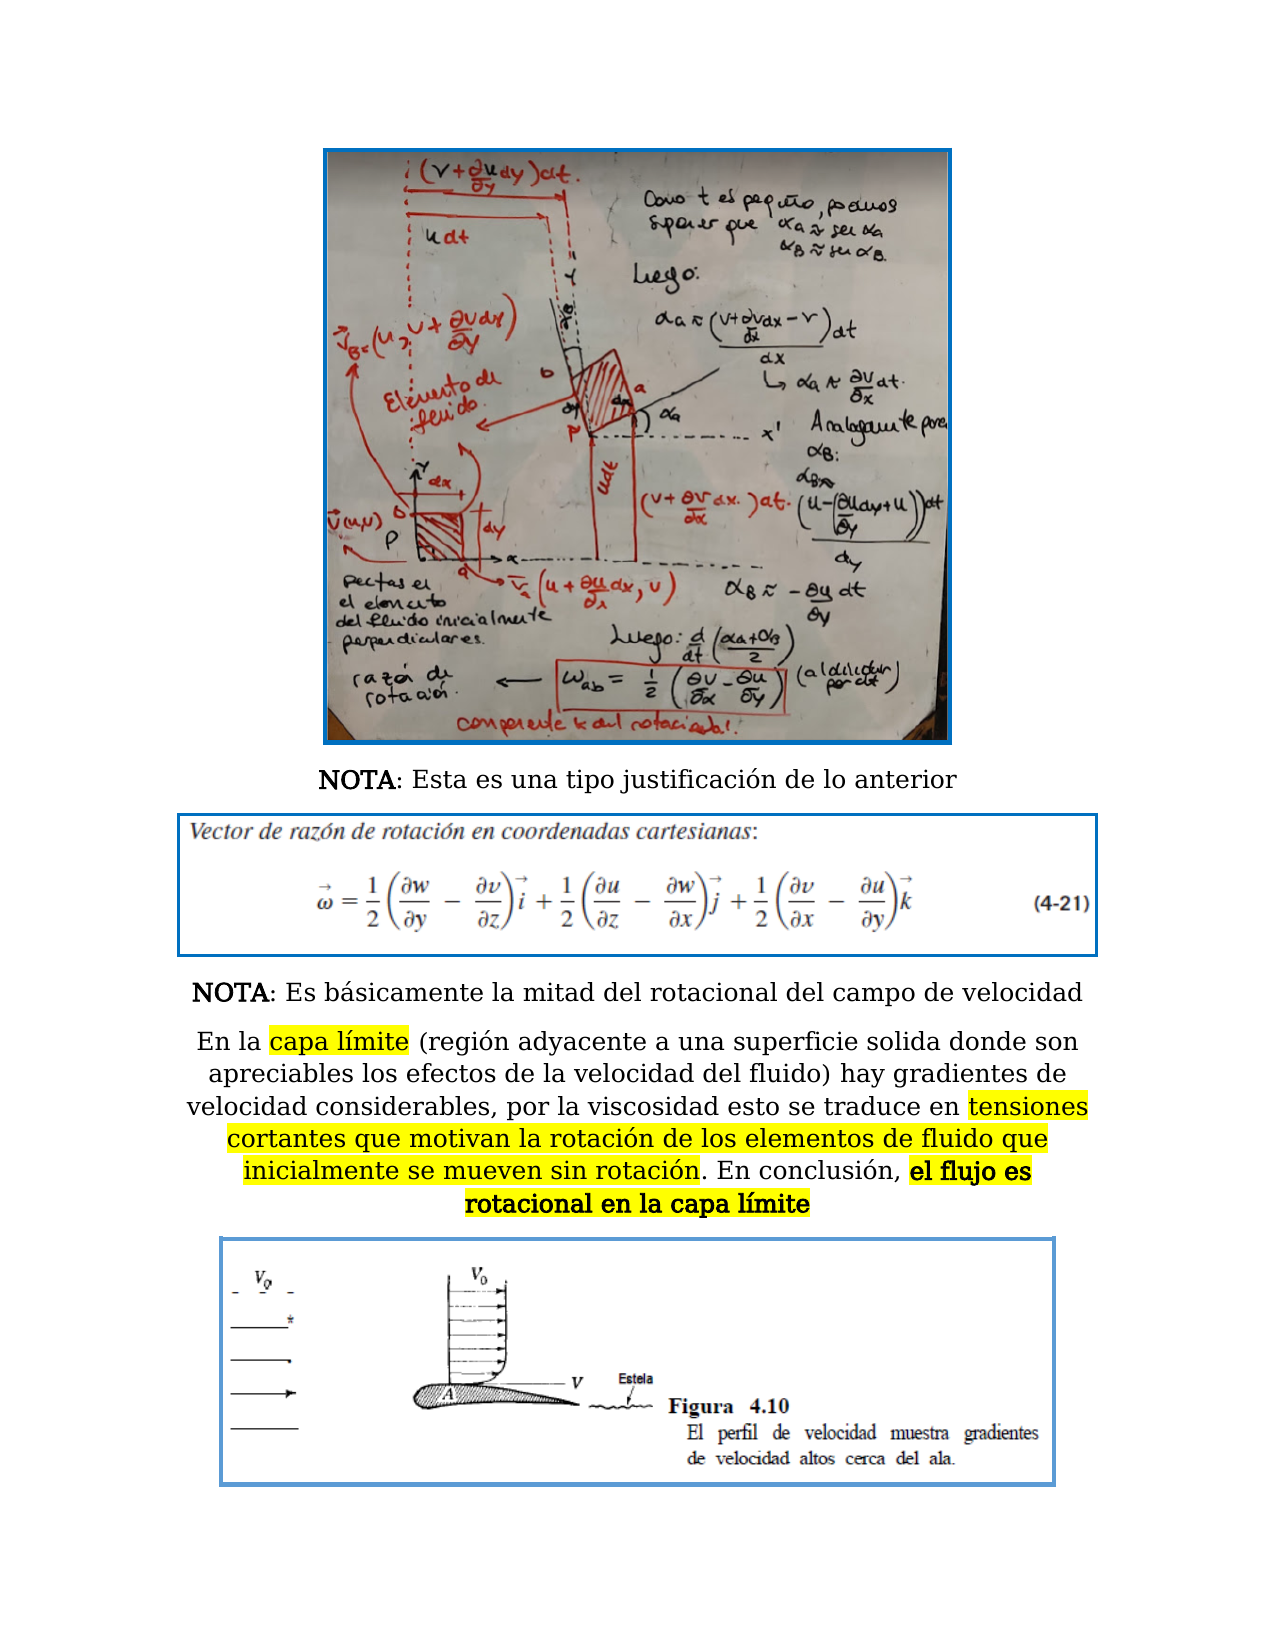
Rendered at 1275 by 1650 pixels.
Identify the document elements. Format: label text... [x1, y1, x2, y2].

text NOTA: Esta es una tipo justificación de lo anterior [177, 764, 1098, 794]
picture [327, 152, 948, 740]
text En la capa límite (región adyacente a una superficie solida donde son apreciables los efectos de la velocidad del fluido) hay gradientes de velocidad considerables, por la viscosidad esto se traduce en tensiones cortantes que motivan la rotación de los elementos de fluido que inicialmente se mueven sin rotación. En conclusión, el flujo es rotacional en la capa límite [177, 1025, 1098, 1217]
picture [223, 1241, 1052, 1482]
text NOTA: Es básicamente la mitad del rotacional del campo de velocidad [177, 976, 1098, 1006]
picture [180, 816, 1095, 954]
